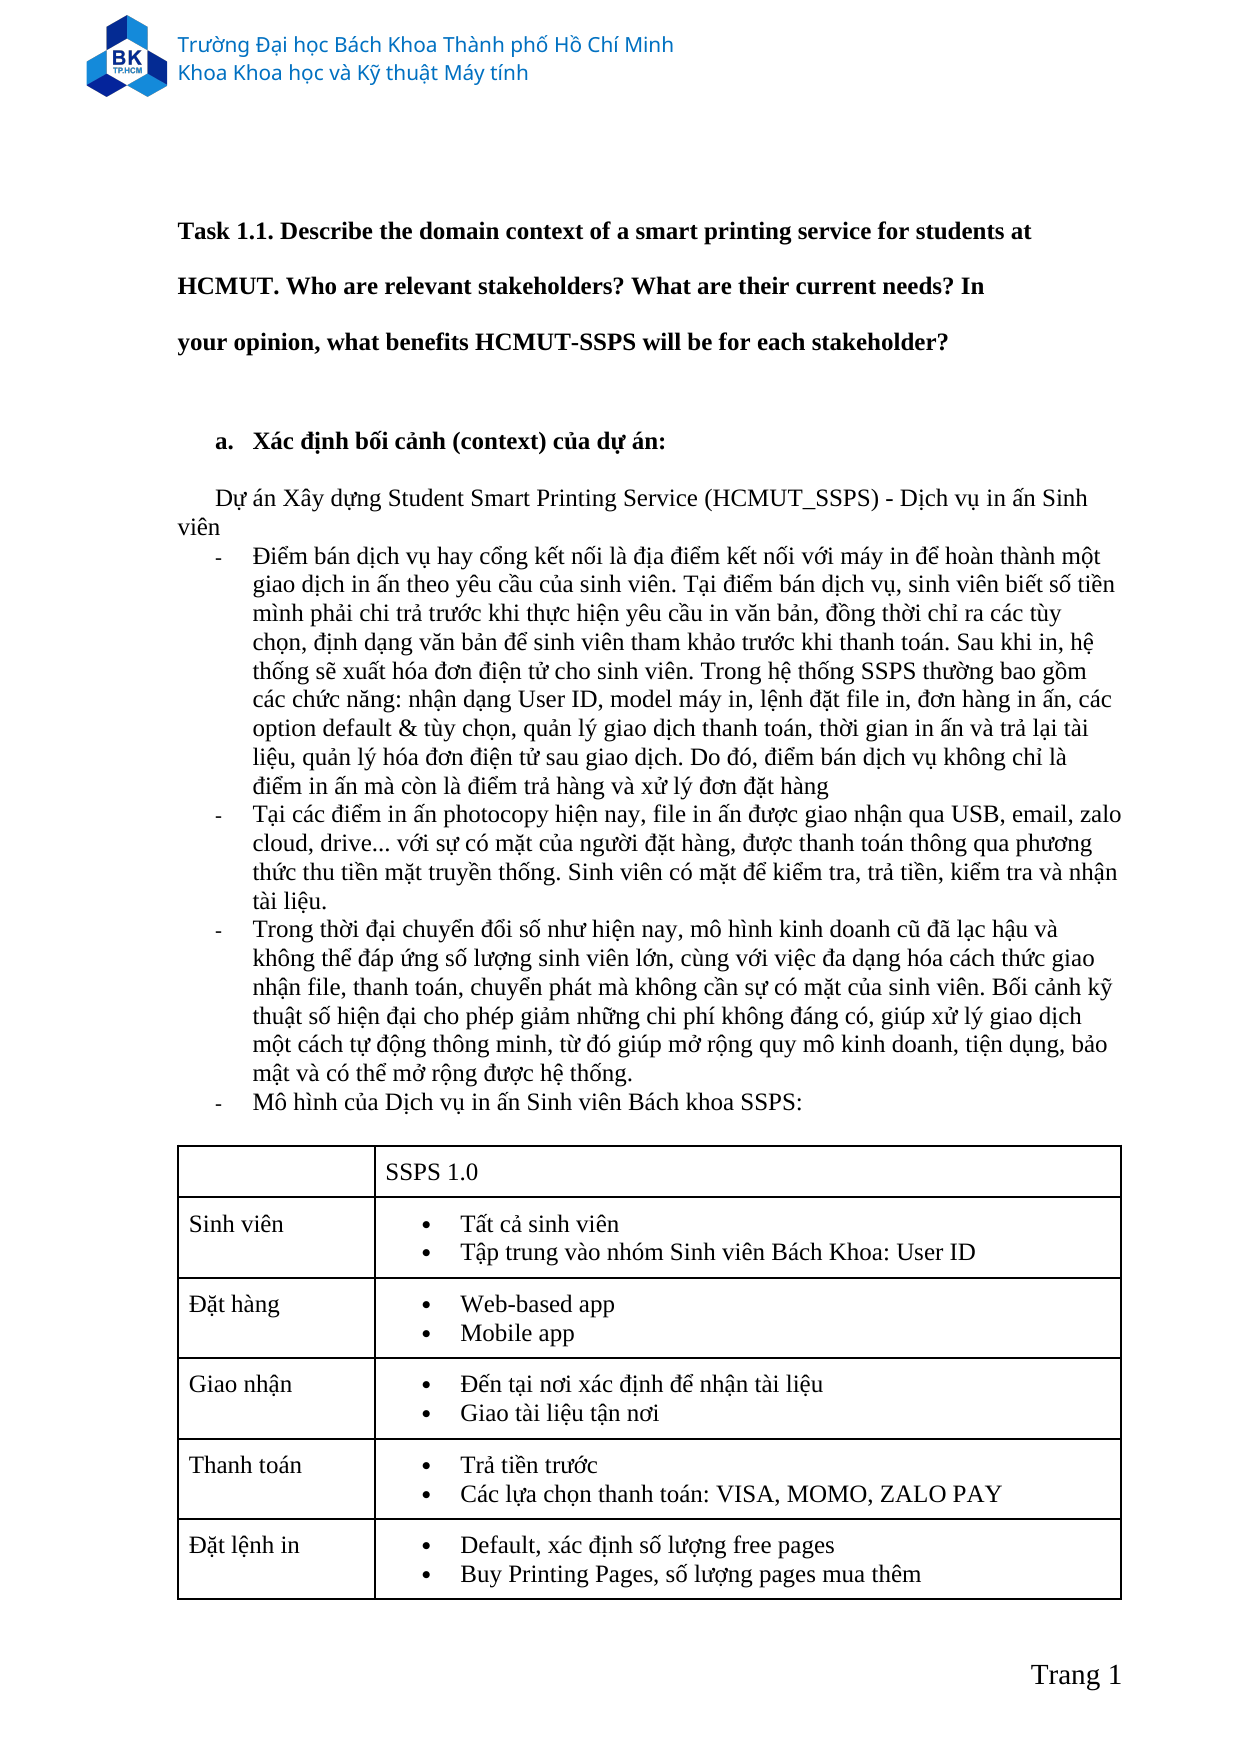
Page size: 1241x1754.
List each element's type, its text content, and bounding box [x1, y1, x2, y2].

list Xác định bối cảnh (context) của dự án: [215, 426, 1122, 454]
table_cell Đặt lệnh in [179, 1520, 374, 1598]
table_cell Đến tại nơi xác định để nhận tài liệu Giao tài liệu tận nơi [376, 1359, 1120, 1437]
table_cell Web-based app Mobile app [376, 1279, 1120, 1357]
table_cell Default, xác định số lượng free pages Buy Printing Pages, số lượng pages mua thêm [376, 1520, 1120, 1598]
table_cell Tất cả sinh viên Tập trung vào nhóm Sinh viên Bách Khoa: User ID [376, 1198, 1120, 1277]
text Task 1.1. Describe the domain context of a smart printing service for students at [177, 216, 1122, 244]
text HCMUT. Who are relevant stakeholders? What are their current needs? In [177, 271, 1122, 300]
list Trong thời đại chuyển đổi số như hiện nay, mô hình kinh doanh cũ đã lạc hậu và không thể đáp ứng số lượng sinh viên lớn, cùng với việc đa dạng hóa cách thức giao nhận file, thanh toán, chuyển phát mà không cần sự có mặt của sinh viên. Bối cảnh kỹ thuật số hiện đại cho phép giảm những chi phí không đáng có, giúp xử lý giao dịch một cách tự động thông minh, từ đó giúp mở rộng quy mô kinh doanh, tiện dụng, bảo mật và có thể mở rộng được hệ thống. [215, 914, 1122, 1087]
list Điểm bán dịch vụ hay cổng kết nối là địa điểm kết nối với máy in để hoàn thành một giao dịch in ấn theo yêu cầu của sinh viên. Tại điểm bán dịch vụ, sinh viên biết số tiền mình phải chi trả trước khi thực hiện yêu cầu in văn bản, đồng thời chỉ ra các tùy chọn, định dạng văn bản để sinh viên tham khảo trước khi thanh toán. Sau khi in, hệ thống sẽ xuất hóa đơn điện tử cho sinh viên. Trong hệ thống SSPS thường bao gồm các chức năng: nhận dạng User ID, model máy in, lệnh đặt file in, đơn hàng in ấn, các option default & tùy chọn, quản lý giao dịch thanh toán, thời gian in ấn và trả lại tài liệu, quản lý hóa đơn điện tử sau giao dịch. Do đó, điểm bán dịch vụ không chỉ là điểm in ấn mà còn là điểm trả hàng và xử lý đơn đặt hàng [215, 541, 1122, 799]
list Mô hình của Dịch vụ in ấn Sinh viên Bách khoa SSPS: [215, 1087, 1122, 1116]
table_header SSPS 1.0 [376, 1147, 1120, 1196]
table_cell Giao nhận [179, 1359, 374, 1437]
picture [86, 15, 168, 97]
table_cell Thanh toán [179, 1440, 374, 1518]
list Tại các điểm in ấn photocopy hiện nay, file in ấn được giao nhận qua USB, email, zalo cloud, drive... với sự có mặt của người đặt hàng, được thanh toán thông qua phương thức thu tiền mặt truyền thống. Sinh viên có mặt để kiểm tra, trả tiền, kiểm tra và nhận tài liệu. [215, 799, 1122, 914]
table_cell Đặt hàng [179, 1279, 374, 1357]
table_header [179, 1147, 374, 1196]
table_cell Trả tiền trước Các lựa chọn thanh toán: VISA, MOMO, ZALO PAY [376, 1440, 1120, 1518]
text Dự án Xây dựng Student Smart Printing Service (HCMUT_SSPS) - Dịch vụ in ấn Sinh viên [177, 483, 1122, 541]
table_cell Sinh viên [179, 1198, 374, 1277]
text your opinion, what benefits HCMUT-SSPS will be for each stakeholder? [177, 327, 1122, 356]
